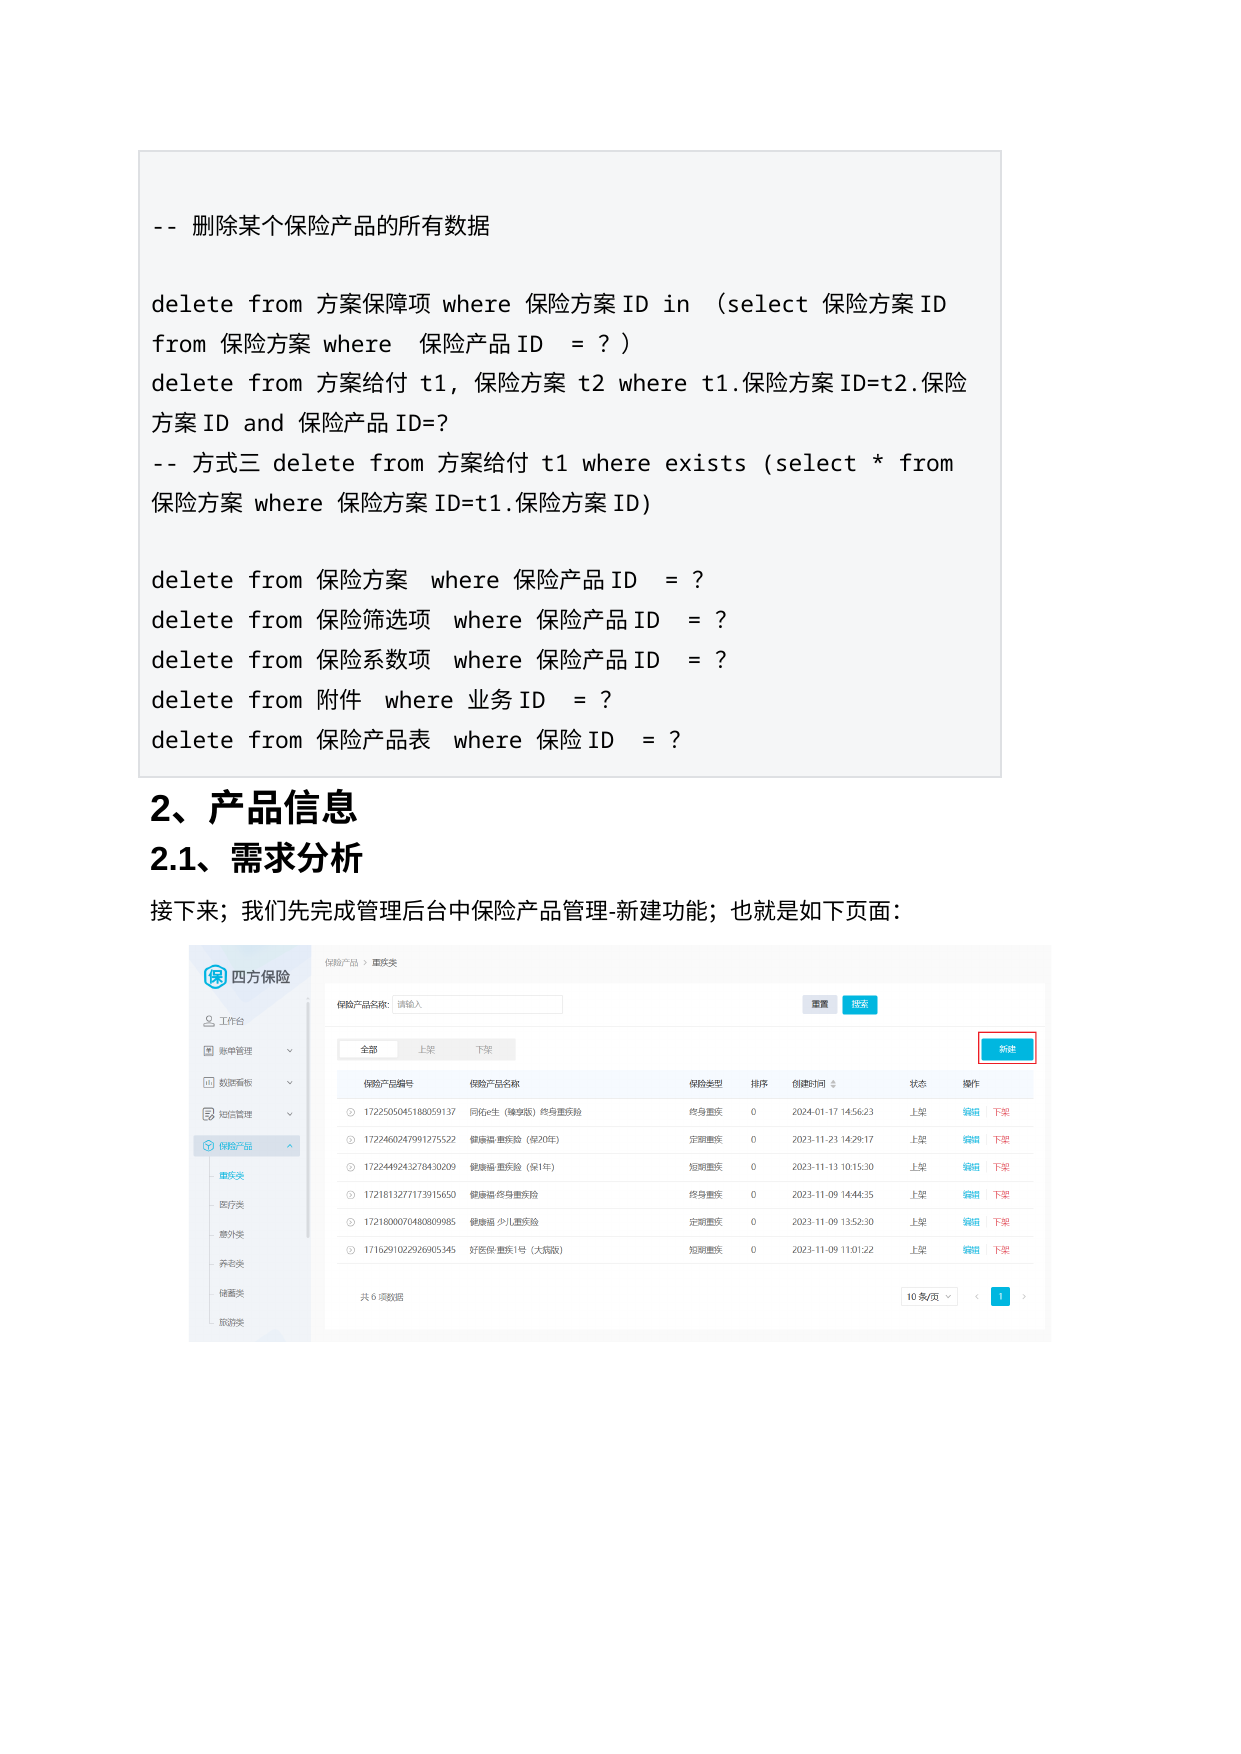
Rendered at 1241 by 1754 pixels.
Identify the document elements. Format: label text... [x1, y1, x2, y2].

picture [188, 945, 1052, 1342]
text 接下来；我们先完成管理后台中保险产品管理-新建功能；也就是如下页面： [150, 893, 1090, 926]
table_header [140, 152, 1000, 776]
